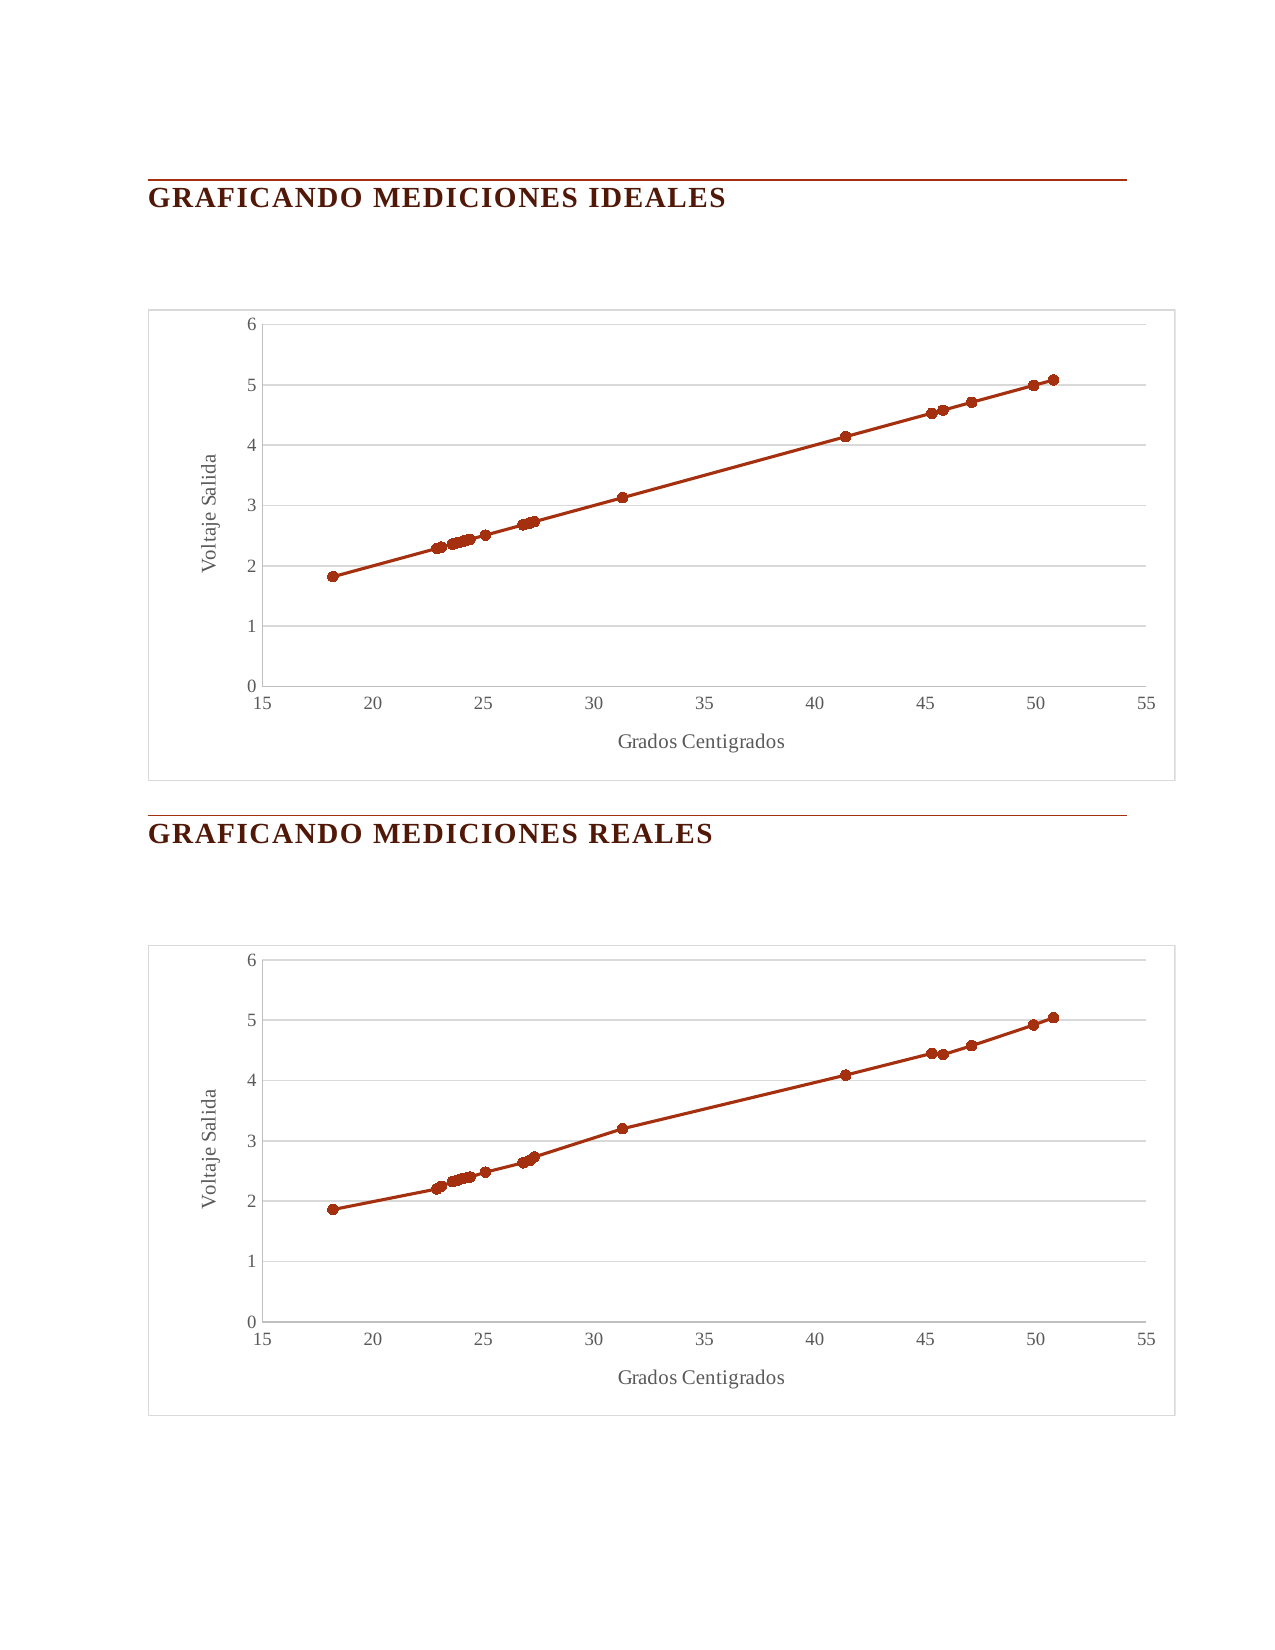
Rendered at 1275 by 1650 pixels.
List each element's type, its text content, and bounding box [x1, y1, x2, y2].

subtitle graficando mediciones ideales [148, 181, 1127, 214]
subtitle graficando mediciones reales [148, 816, 1127, 849]
